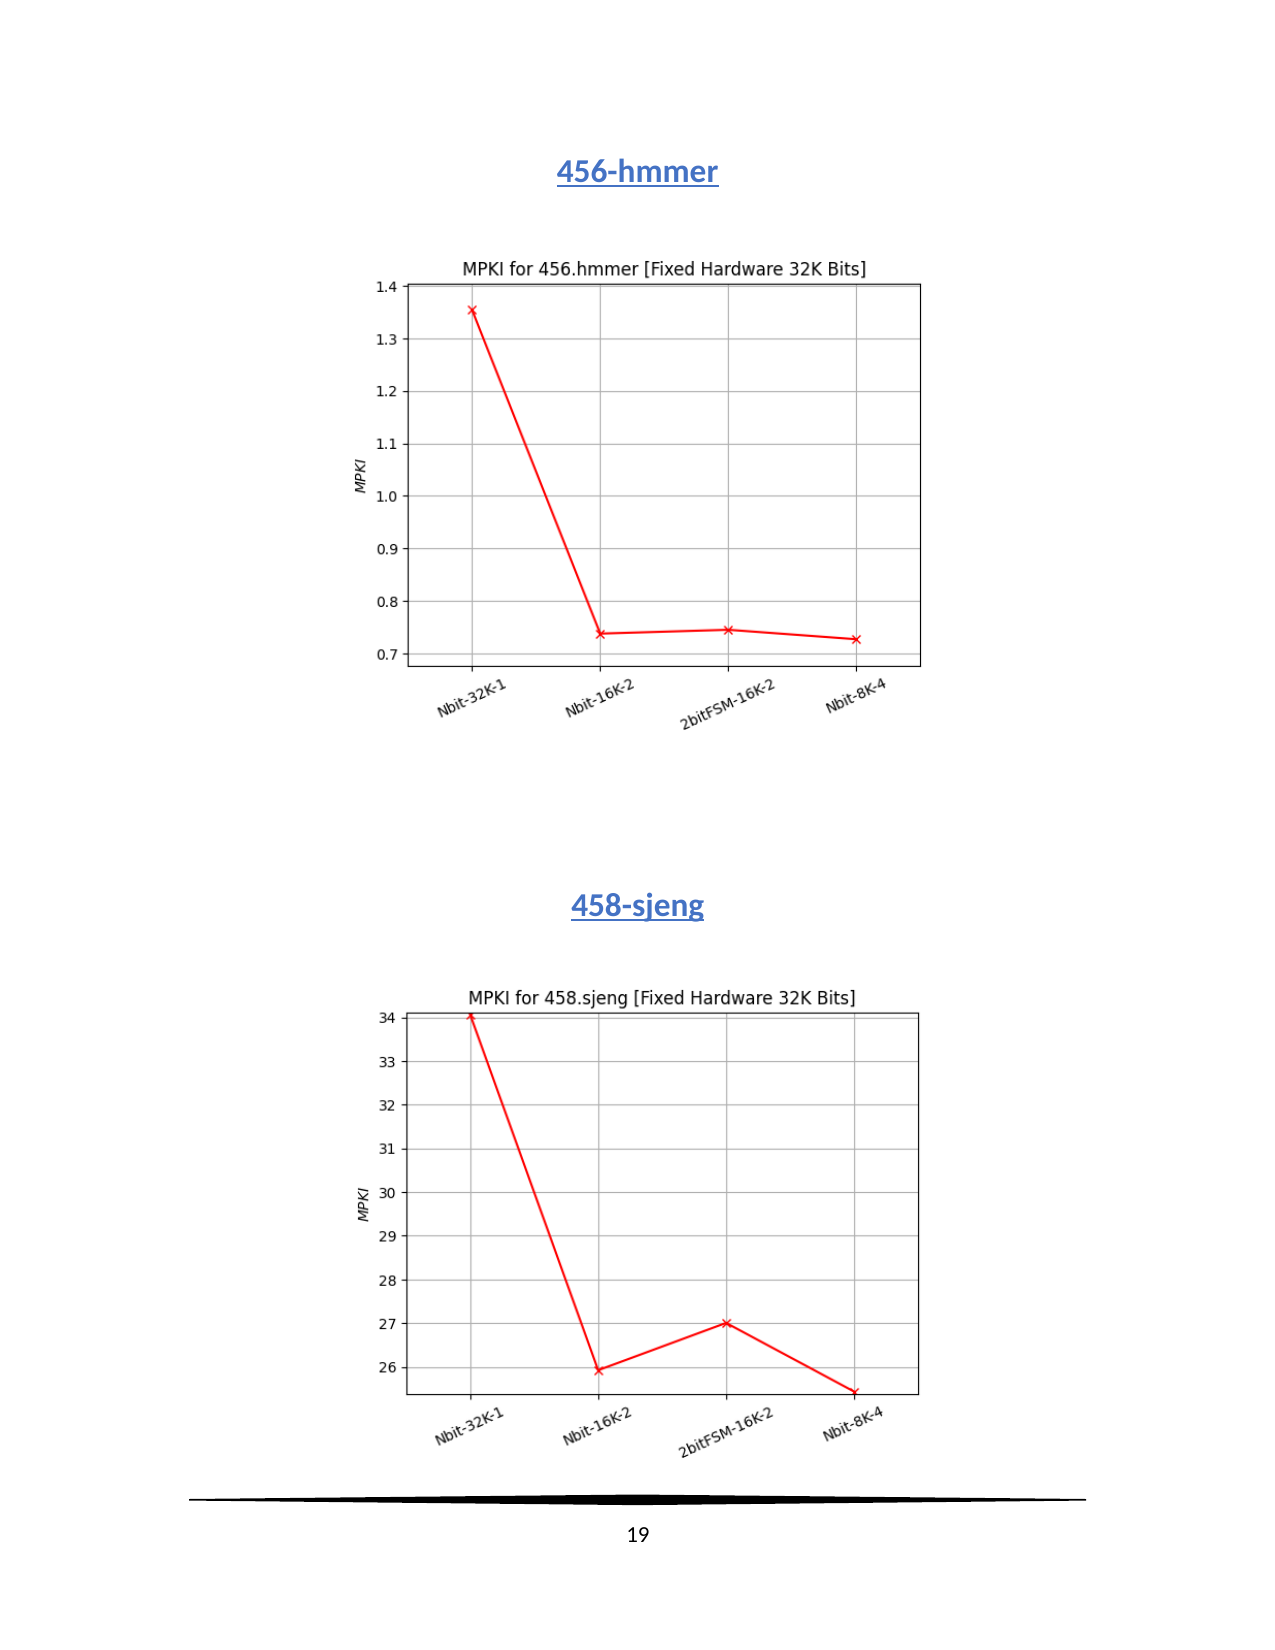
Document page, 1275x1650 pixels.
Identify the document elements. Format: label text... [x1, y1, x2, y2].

picture [327, 959, 948, 1491]
text 456-hmmer [187, 150, 1087, 191]
picture [324, 230, 951, 763]
text 458-sjeng [187, 884, 1087, 925]
